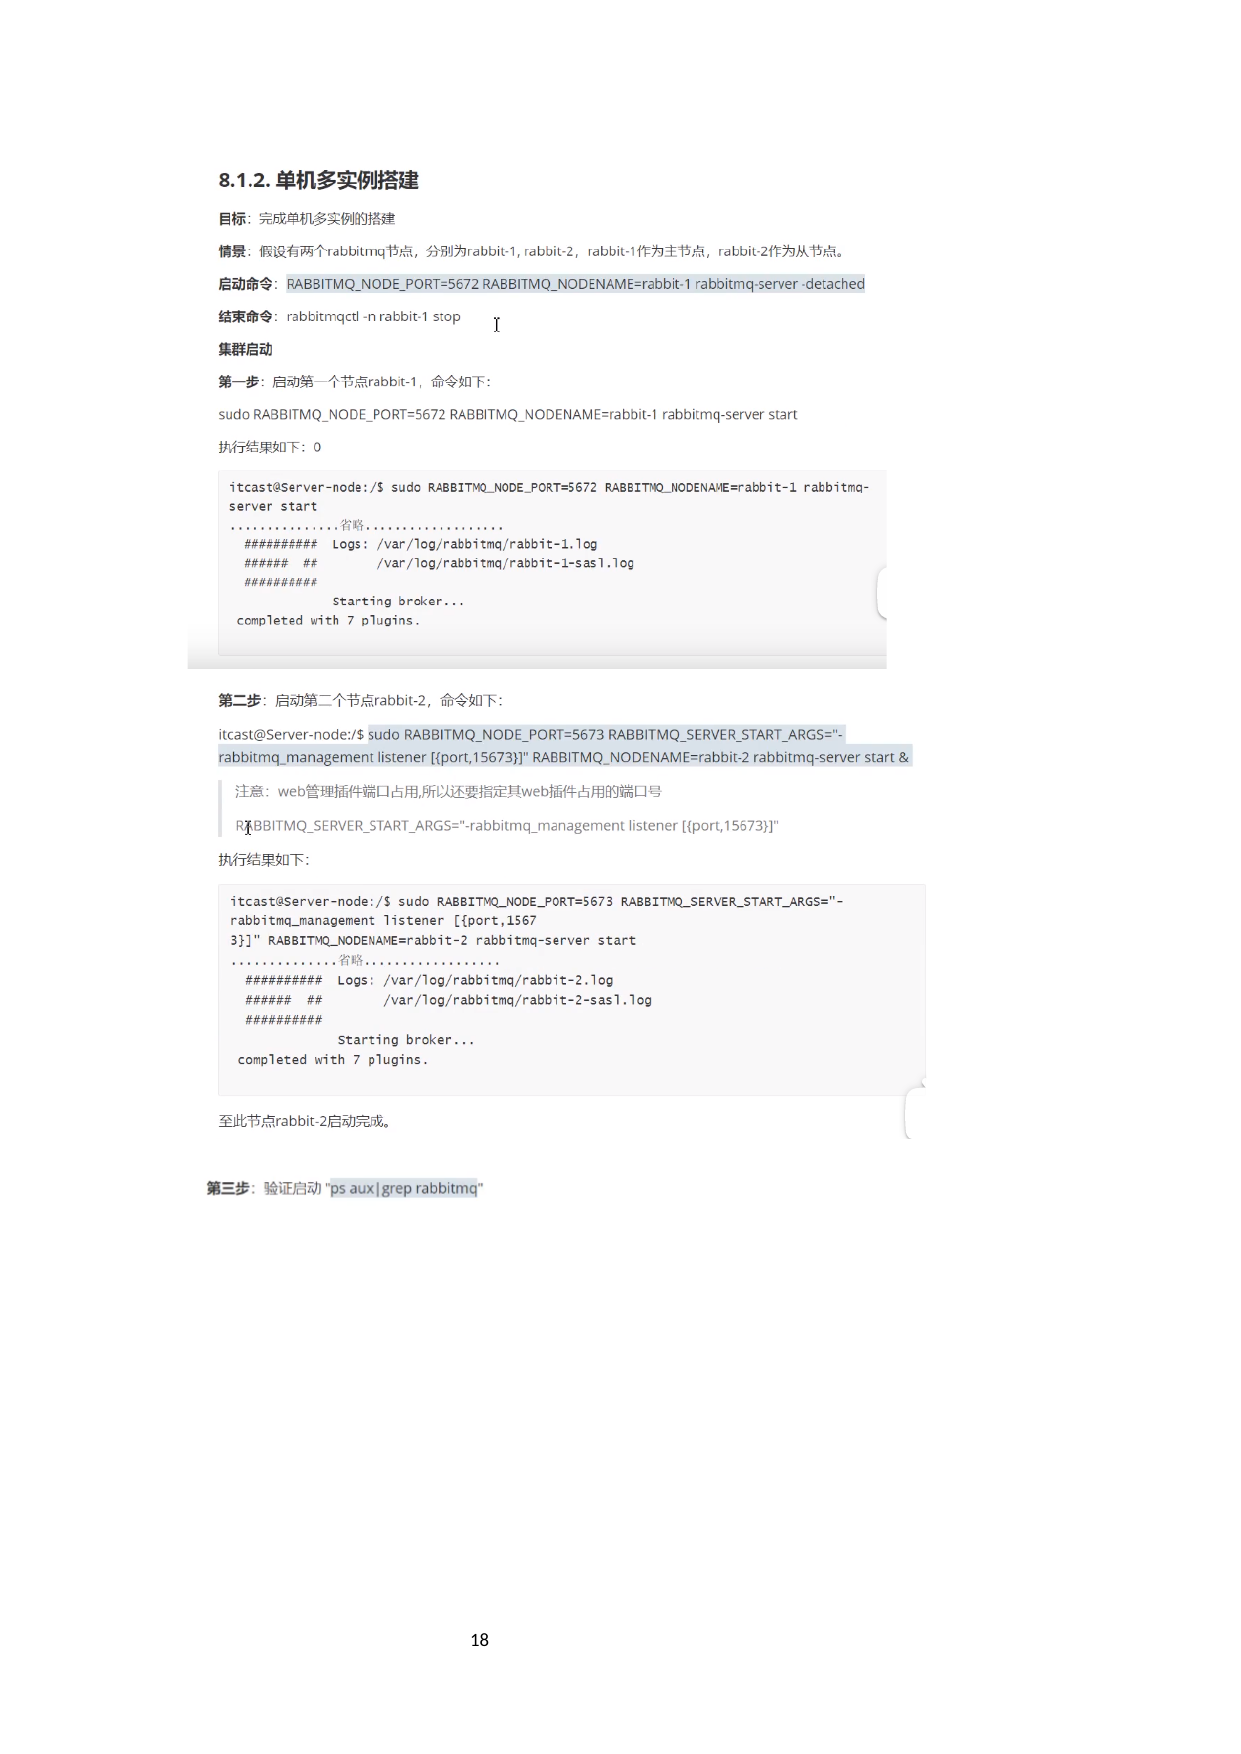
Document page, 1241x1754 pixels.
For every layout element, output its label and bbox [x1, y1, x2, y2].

picture [187, 162, 887, 669]
picture [187, 682, 927, 1139]
picture [187, 1169, 925, 1214]
